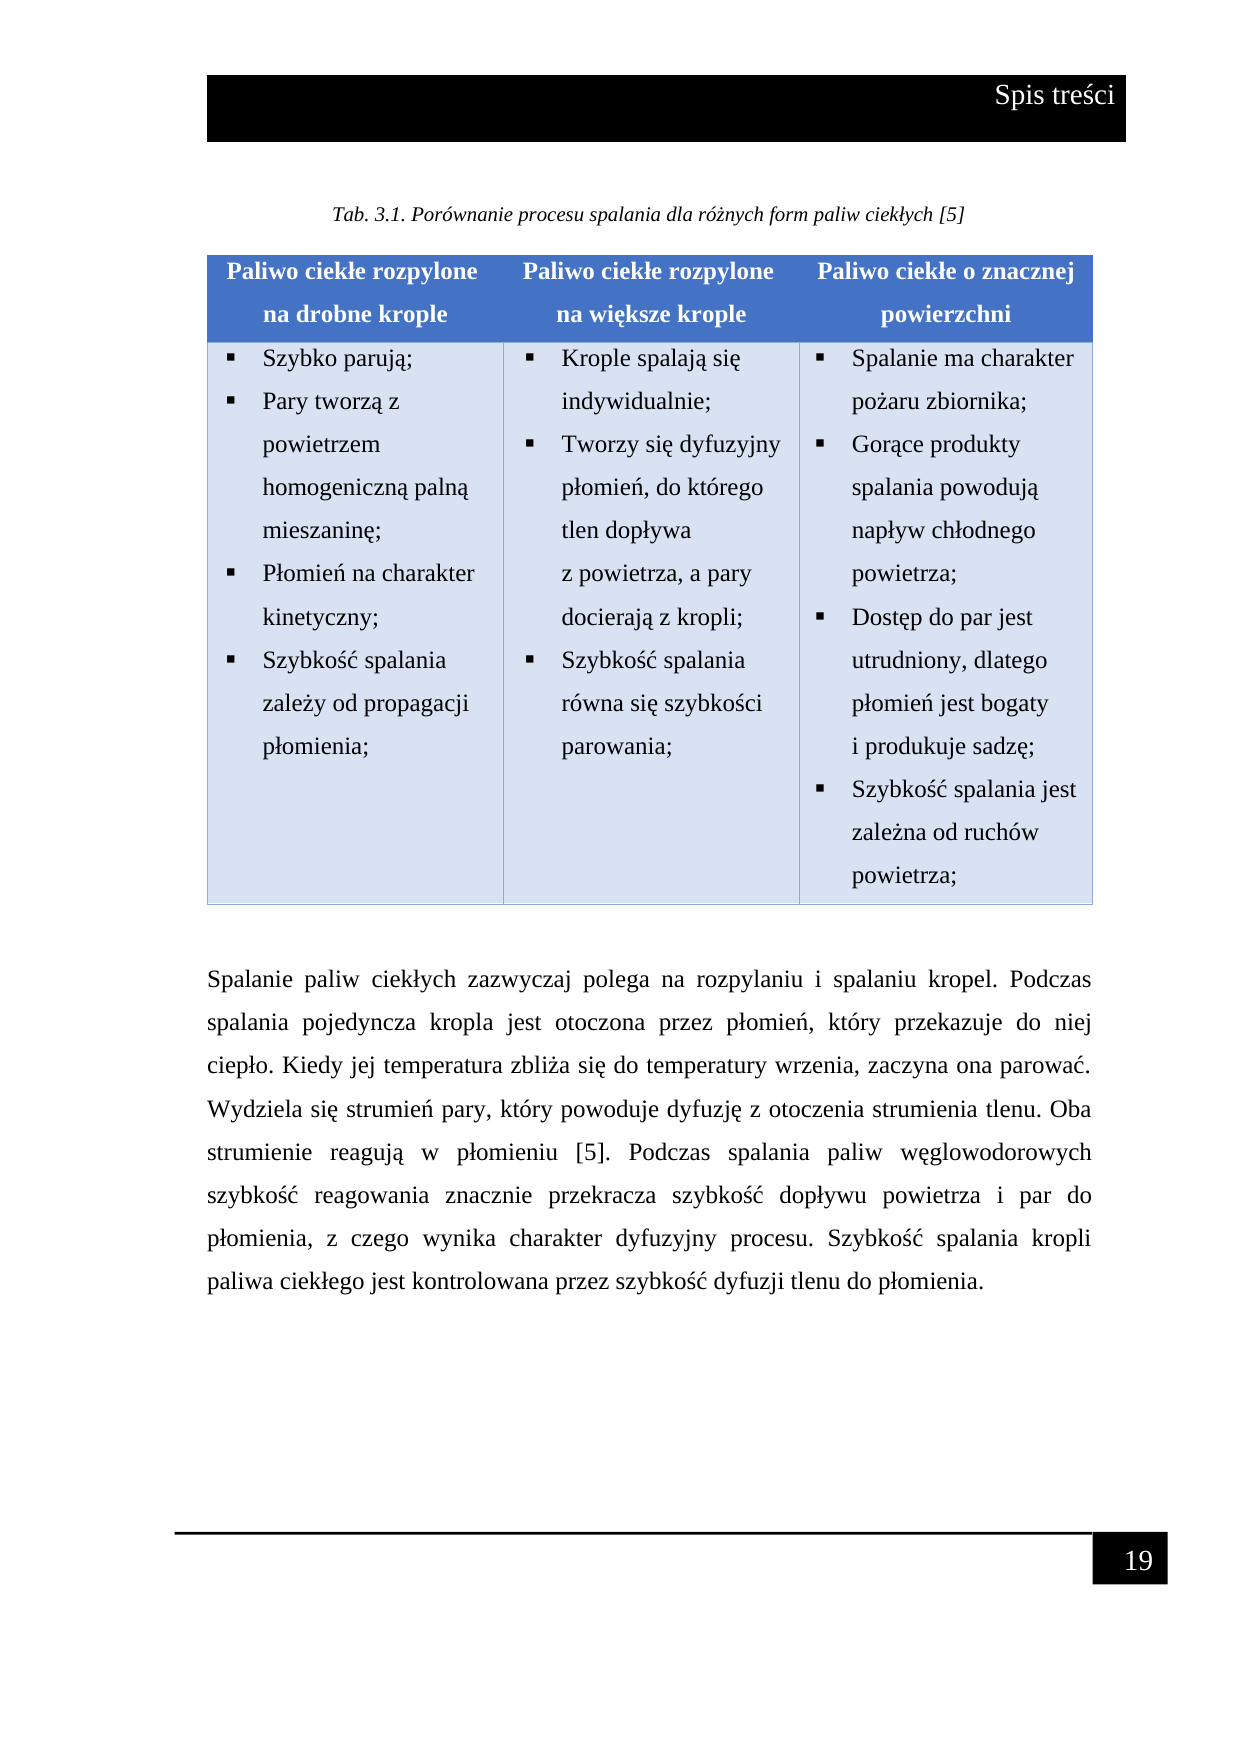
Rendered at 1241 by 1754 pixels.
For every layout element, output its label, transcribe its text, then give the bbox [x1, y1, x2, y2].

text Tab. 3.1. Porównanie procesu spalania dla różnych form paliw ciekłych [5] [207, 202, 1092, 226]
table_cell Spalanie ma charakter pożaru zbiornika; Gorące produkty spalania powodują napływ chłodnego powietrza; Dostęp do par jest utrudniony, dlatego płomień jest bogaty i produkuje sadzę; Szybkość spalania jest zależna od ruchów powietrza; [800, 343, 1092, 903]
text Spalanie paliw ciekłych zazwyczaj polega na rozpylaniu i spalaniu kropel. Podczas spalania pojedyncza kropla jest otoczona przez płomień, który przekazuje do niej ciepło. Kiedy jej temperatura zbliża się do temperatury wrzenia, zaczyna ona parować. Wydziela się strumień pary, który powoduje dyfuzję z otoczenia strumienia tlenu. Oba strumienie reagują w płomieniu [5]. Podczas spalania paliw węglowodorowych szybkość reagowania znacznie przekracza szybkość dopływu powietrza i par do płomienia, z czego wynika charakter dyfuzyjny procesu. Szybkość spalania kropli paliwa ciekłego jest kontrolowana przez szybkość dyfuzji tlenu do płomienia. [207, 964, 1092, 1295]
table_header Paliwo ciekłe o znacznej powierzchni [800, 256, 1092, 342]
table_header Paliwo ciekłe rozpylone na drobne krople [208, 256, 503, 342]
table_header Paliwo ciekłe rozpylone na większe krople [504, 256, 799, 342]
table_cell Krople spalają się indywidualnie; Tworzy się dyfuzyjny płomień, do którego tlen dopływa z powietrza, a pary docierają z kropli; Szybkość spalania równa się szybkości parowania; [504, 343, 799, 903]
table_cell Szybko parują; Pary tworzą z powietrzem homogeniczną palną mieszaninę; Płomień na charakter kinetyczny; Szybkość spalania zależy od propagacji płomienia; [208, 343, 503, 903]
